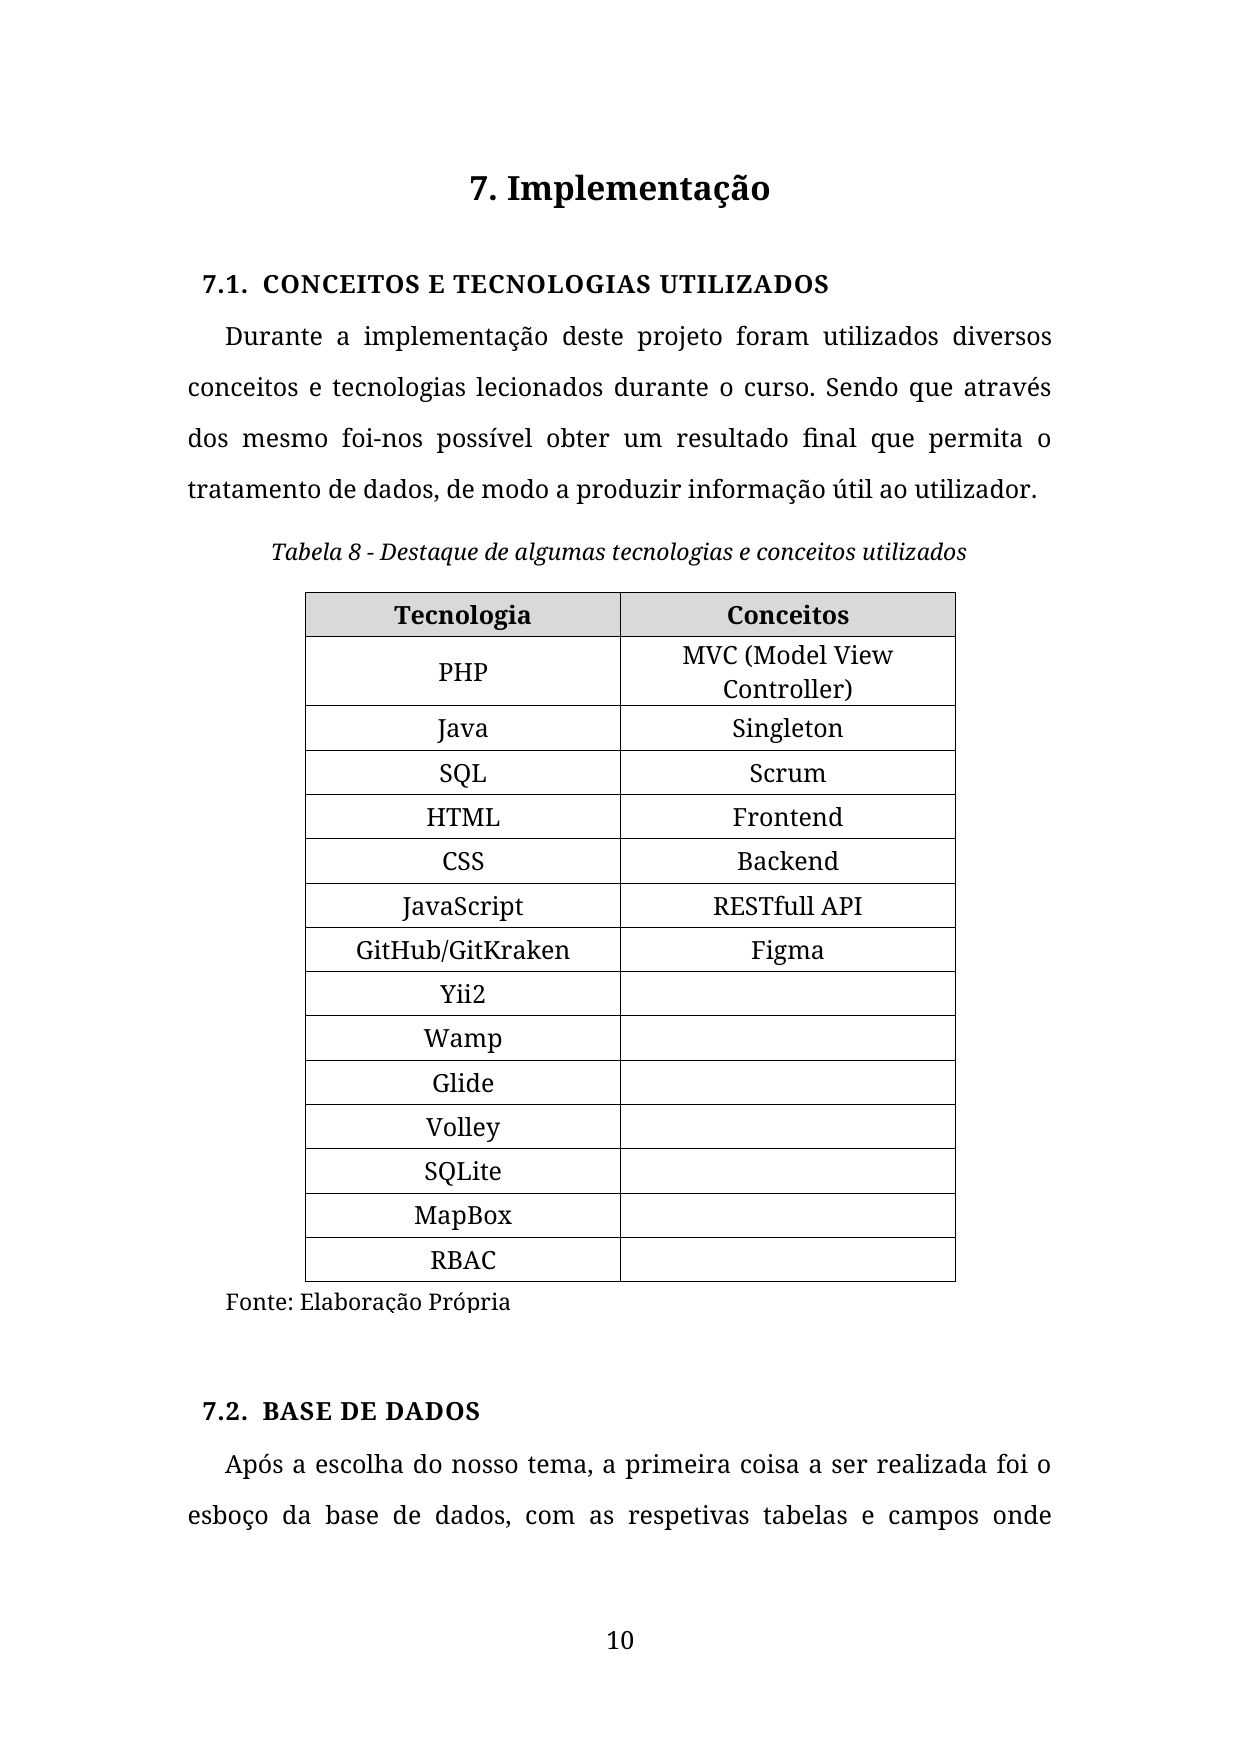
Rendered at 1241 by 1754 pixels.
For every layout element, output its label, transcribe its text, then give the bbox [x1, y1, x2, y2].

table_cell Glide [306, 1061, 620, 1104]
table_cell [621, 1061, 955, 1104]
table_cell SQL [306, 751, 620, 794]
table_cell CSS [306, 839, 620, 882]
subtitle Base de dados [202, 1394, 1053, 1428]
table_cell Figma [621, 928, 955, 971]
table_cell [621, 1105, 955, 1148]
table_cell Wamp [306, 1016, 620, 1059]
subtitle Implementação [187, 164, 1053, 210]
table_cell [621, 1016, 955, 1059]
text Durante a implementação deste projeto foram utilizados diversos conceitos e tecnologias lecionados durante o curso. Sendo que através dos mesmo foi-nos possível obter um resultado final que permita o tratamento de dados, de modo a produzir informação útil ao utilizador. [187, 319, 1053, 506]
table_header Conceitos [621, 593, 955, 636]
table_cell Volley [306, 1105, 620, 1148]
table_cell JavaScript [306, 884, 620, 927]
table_cell Singleton [621, 706, 955, 750]
text Tabela 8 - Destaque de algumas tecnologias e conceitos utilizados [187, 536, 1053, 567]
table_cell HTML [306, 795, 620, 838]
table_cell MapBox [306, 1194, 620, 1237]
table_cell RBAC [306, 1238, 620, 1281]
table_cell SQLite [306, 1149, 620, 1192]
table_cell [621, 1149, 955, 1192]
table_cell Java [306, 706, 620, 750]
table_cell RESTfull API [621, 884, 955, 927]
table_cell PHP [306, 637, 620, 705]
table_cell MVC (Model View Controller) [621, 637, 955, 705]
subtitle Conceitos e Tecnologias utilizados [202, 266, 1053, 300]
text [187, 1447, 1053, 1532]
table_cell GitHub/GitKraken [306, 928, 620, 971]
table_cell Yii2 [306, 972, 620, 1015]
table_cell Scrum [621, 751, 955, 794]
table_cell [621, 1238, 955, 1281]
table_cell Frontend [621, 795, 955, 838]
table_cell [621, 972, 955, 1015]
table_cell Backend [621, 839, 955, 882]
table_cell [621, 1194, 955, 1237]
table_header Tecnologia [306, 593, 620, 636]
